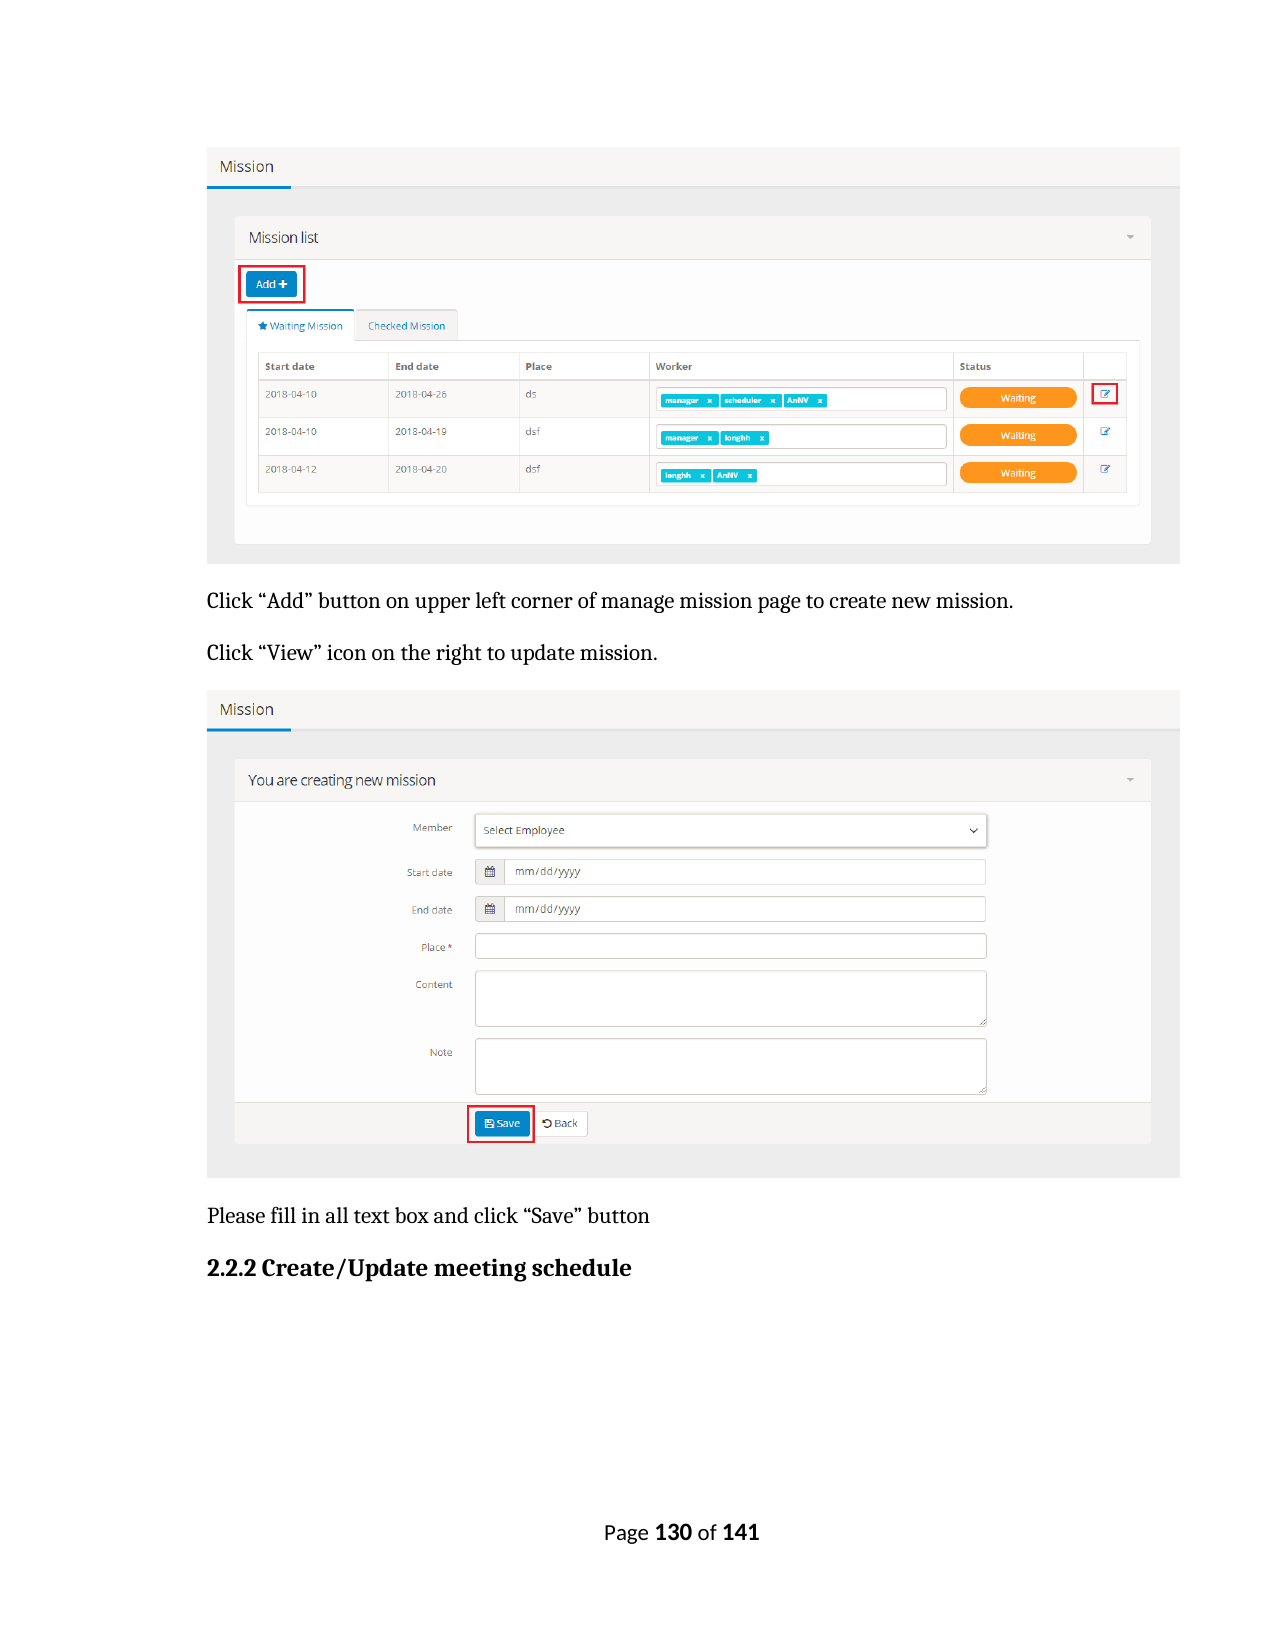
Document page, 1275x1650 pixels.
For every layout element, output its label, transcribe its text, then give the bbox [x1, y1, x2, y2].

text Please fill in all text box and click “Save” button [207, 1203, 1157, 1229]
text Click “View” icon on the right to update mission. [207, 639, 1157, 666]
text 2.2.2 Create/Update meeting schedule [207, 1254, 1157, 1283]
text Click “Add” button on upper left corner of manage mission page to create new mission. [207, 588, 1157, 615]
picture [206, 690, 1181, 1178]
picture [206, 147, 1181, 564]
